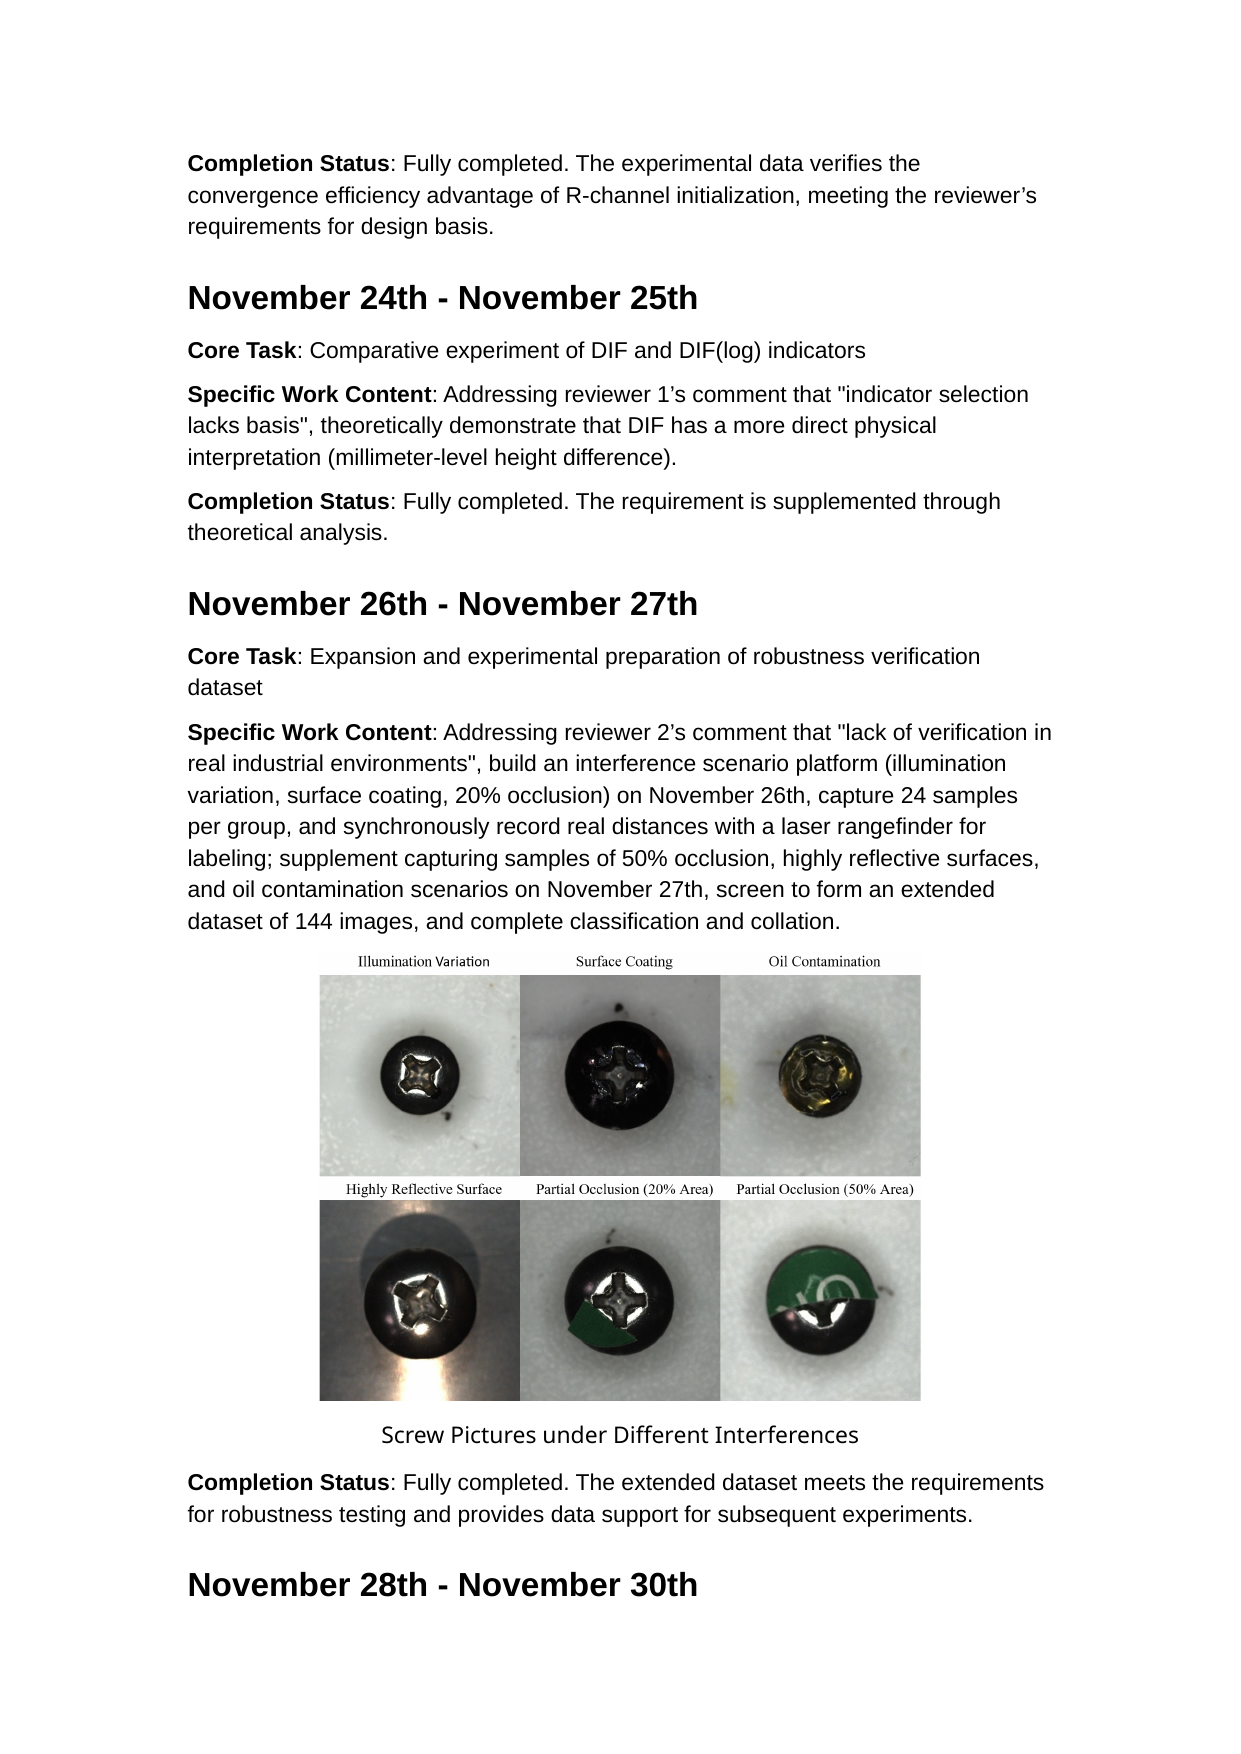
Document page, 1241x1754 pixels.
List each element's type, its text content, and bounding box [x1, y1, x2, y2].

text Completion Status: Fully completed. The requirement is supplemented through theoretical analysis. [187, 488, 1053, 546]
text Core Task: Comparative experiment of DIF and DIF(log) indicators [187, 337, 1053, 363]
text Screw Pictures under Different Interferences [187, 1419, 1053, 1450]
text November 28th - November 30th [187, 1566, 1053, 1604]
text Completion Status: Fully completed. The extended dataset meets the requirements for robustness testing and provides data support for subsequent experiments. [187, 1469, 1053, 1527]
text Specific Work Content: Addressing reviewer 1’s comment that "indicator selection lacks basis", theoretically demonstrate that DIF has a more direct physical interpretation (millimeter-level height difference). [187, 381, 1053, 470]
text Core Task: Expansion and experimental preparation of robustness verification dataset [187, 643, 1053, 701]
text Specific Work Content: Addressing reviewer 2’s comment that "lack of verification in real industrial environments", build an interference scenario platform (illumination variation, surface coating, 20% occlusion) on November 26th, capture 24 samples per group, and synchronously record real distances with a laser rangefinder for labeling; supplement capturing samples of 50% occlusion, highly reflective surfaces, and oil contamination scenarios on November 27th, screen to form an extended dataset of 144 images, and complete classification and collation. [187, 718, 1053, 934]
picture [318, 951, 923, 1401]
text Completion Status: Fully completed. The experimental data verifies the convergence efficiency advantage of R-channel initialization, meeting the reviewer’s requirements for design basis. [187, 150, 1053, 239]
text November 24th - November 25th [187, 278, 1053, 316]
text November 26th - November 27th [187, 584, 1053, 623]
